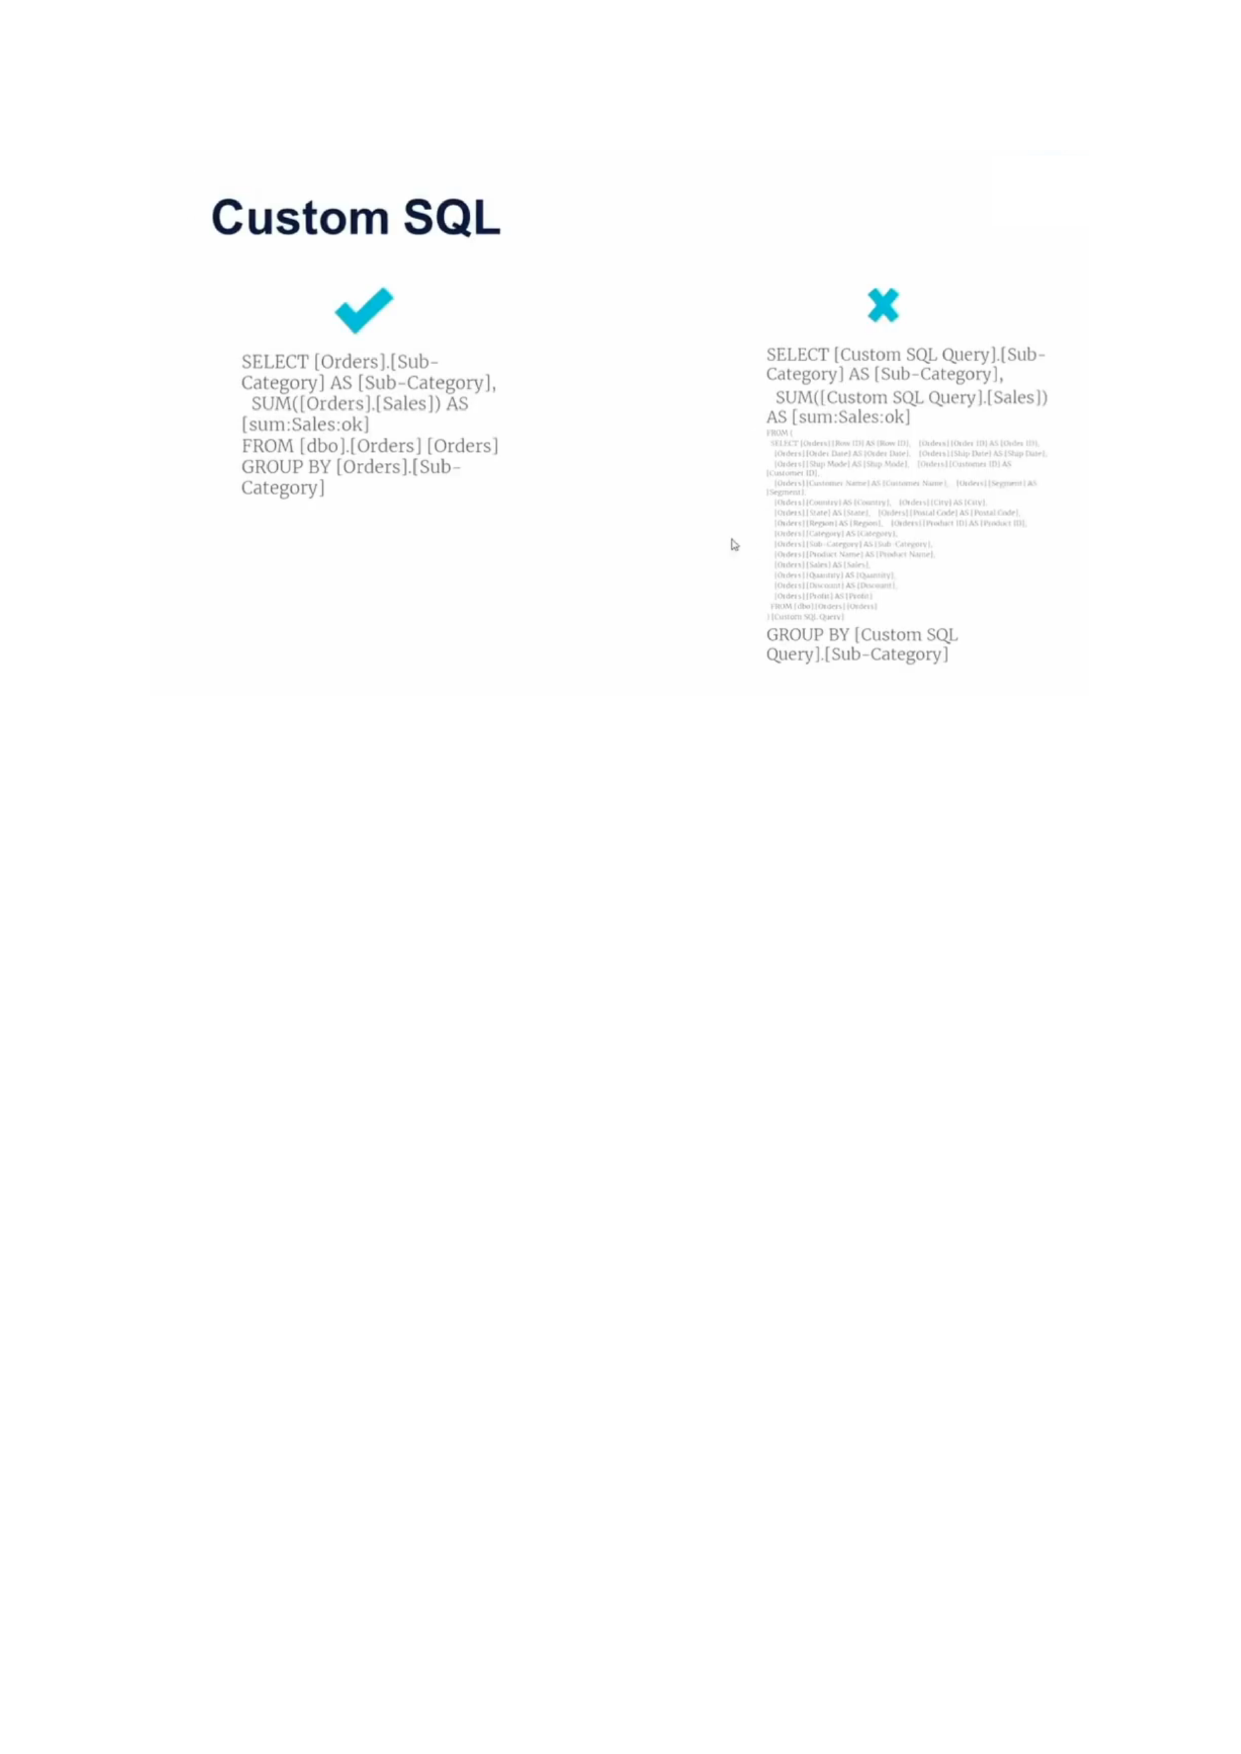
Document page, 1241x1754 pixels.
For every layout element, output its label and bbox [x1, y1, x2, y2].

picture [150, 150, 1090, 696]
